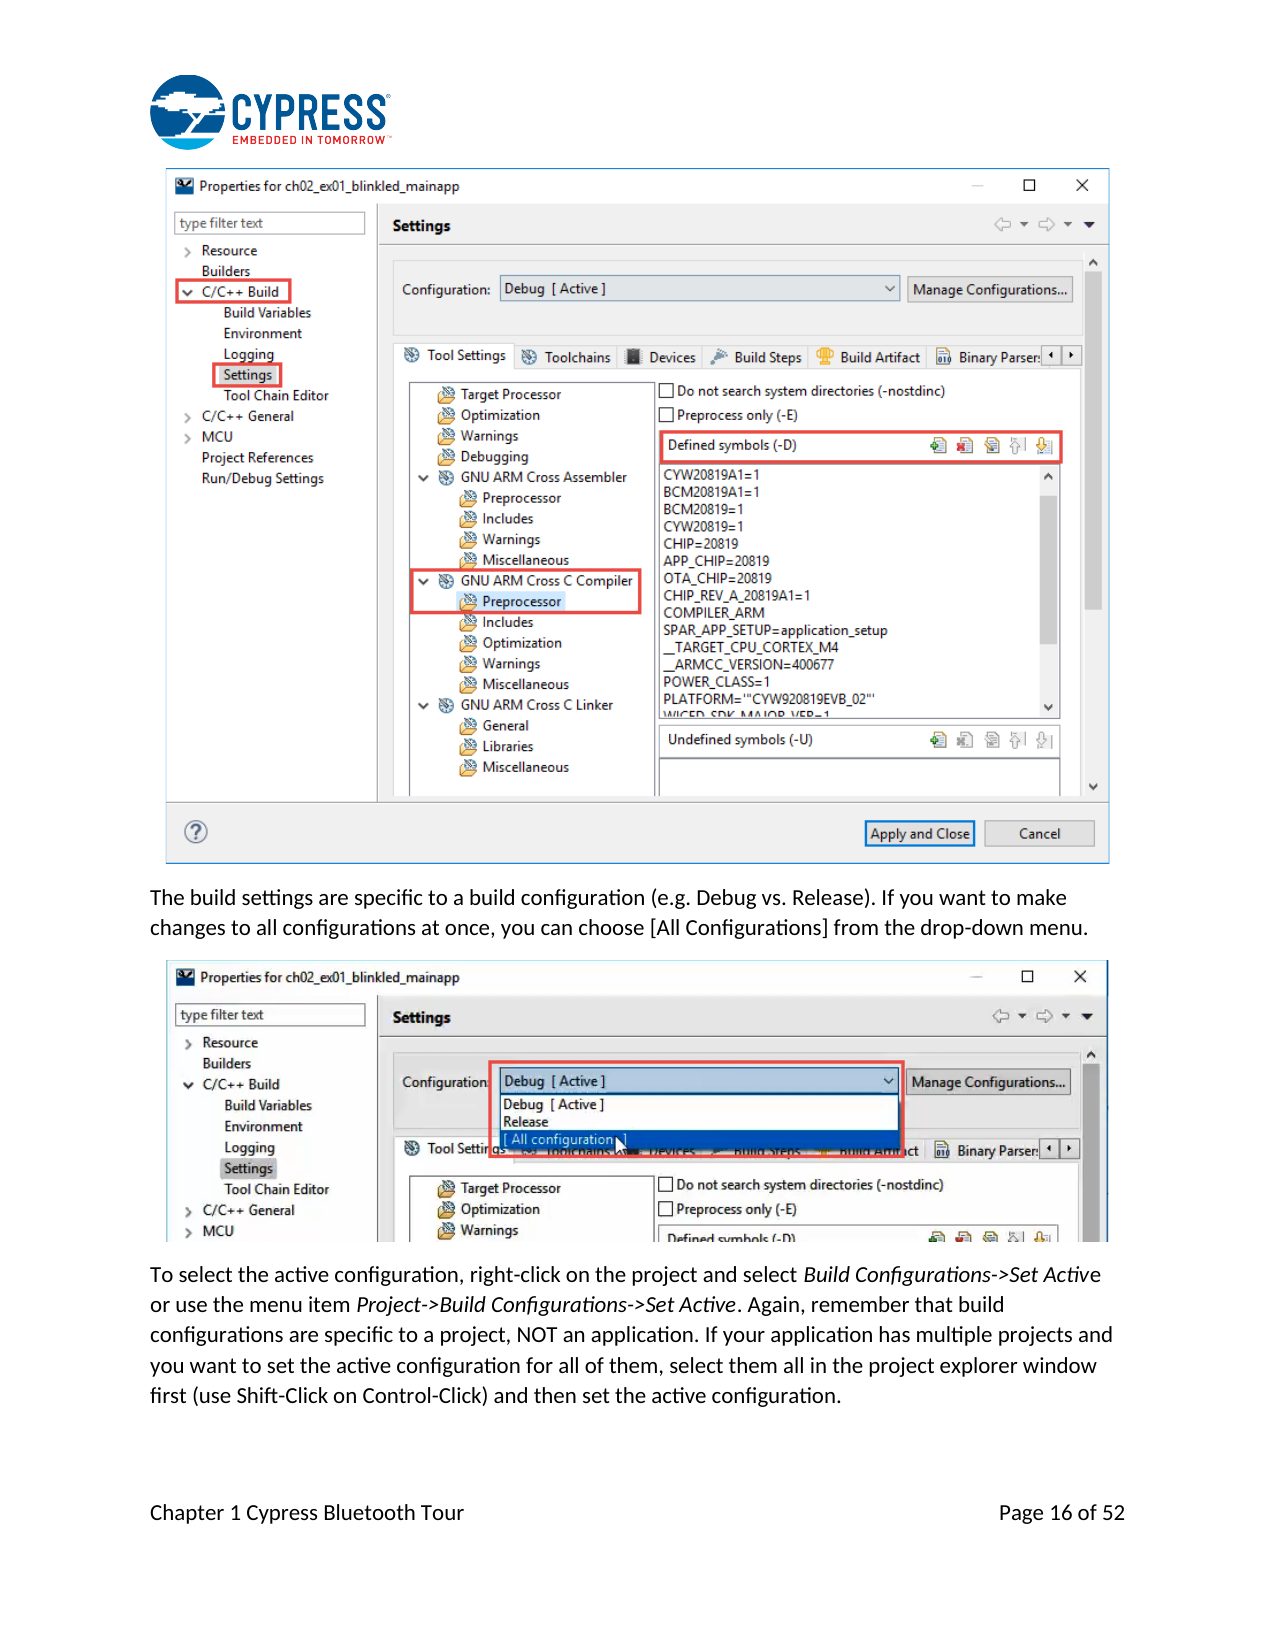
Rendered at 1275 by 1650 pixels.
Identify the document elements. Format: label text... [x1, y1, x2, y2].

picture [150, 75, 392, 150]
text The build settings are specific to a build configuration (e.g. Debug vs. Release). If you want to make changes to all configurations at once, you can choose [All Configurations] from the drop-down menu. [150, 883, 1125, 941]
picture [165, 168, 1110, 864]
picture [166, 960, 1109, 1242]
text To select the active configuration, right-click on the project and select Build Configurations->Set Active or use the menu item Project->Build Configurations->Set Active. Again, remember that build configurations are specific to a project, NOT an application. If your application has multiple projects and you want to set the active configuration for all of them, select them all in the project explorer window first (use Shift-Click on Control-Click) and then set the active configuration. [150, 1260, 1125, 1409]
